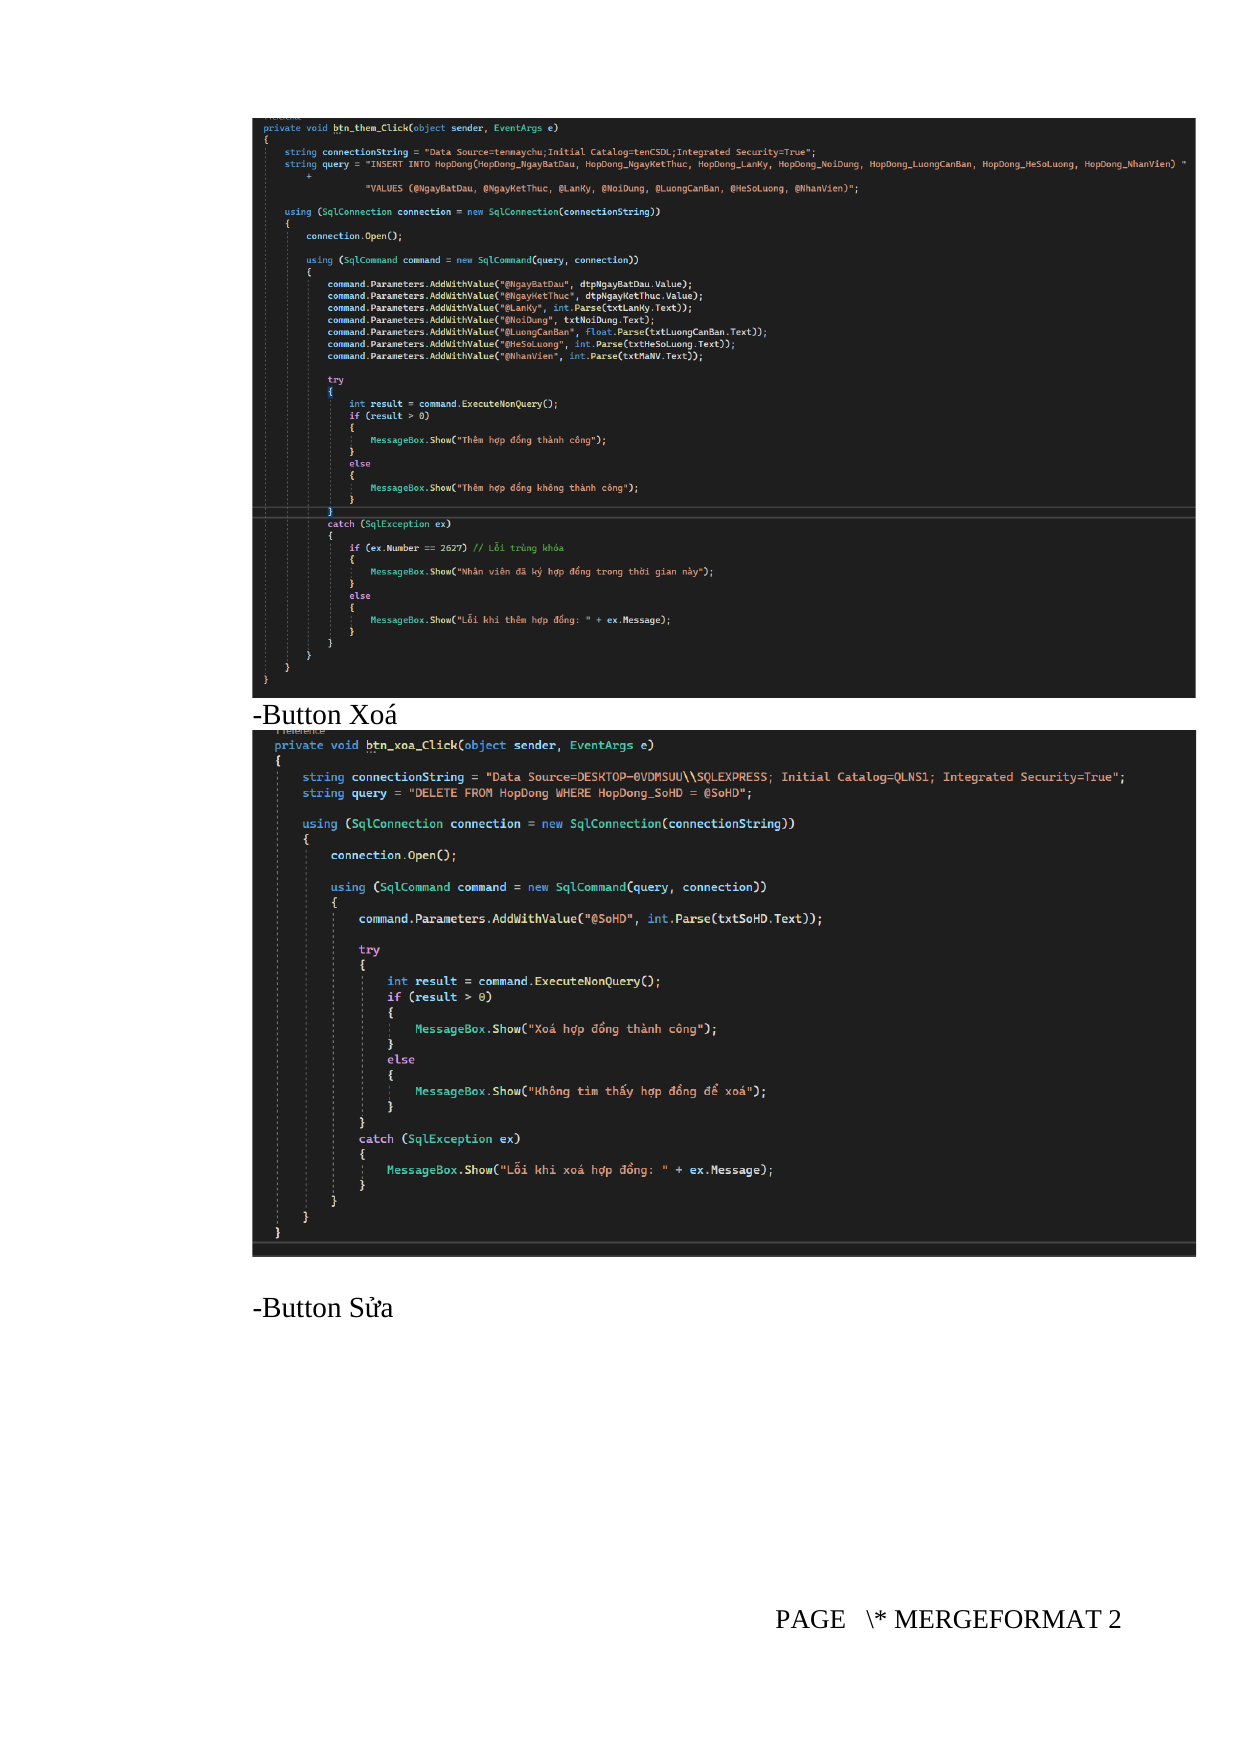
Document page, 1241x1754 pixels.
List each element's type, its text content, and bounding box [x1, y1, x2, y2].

picture [252, 730, 1197, 1257]
text -Button Xoá [252, 698, 1122, 730]
text -Button Sửa [252, 1290, 1122, 1324]
picture [252, 118, 1196, 698]
